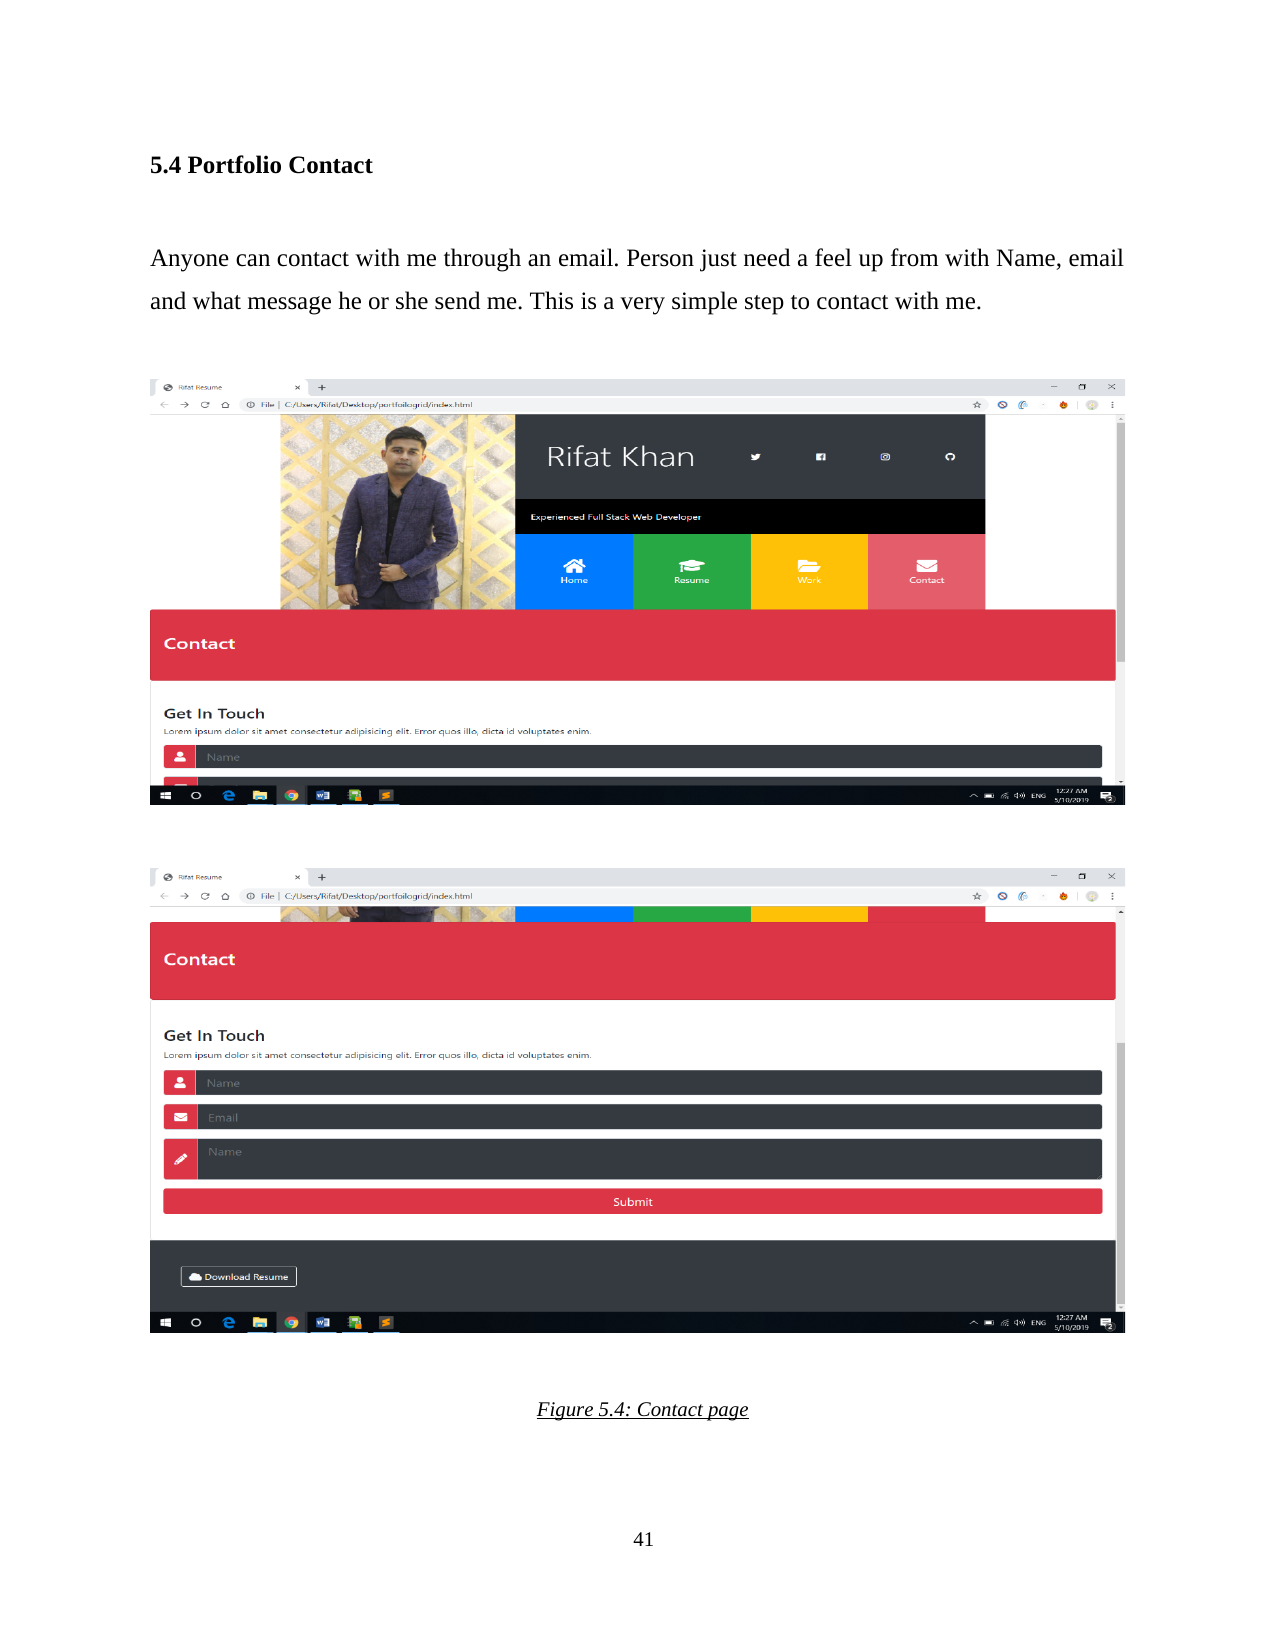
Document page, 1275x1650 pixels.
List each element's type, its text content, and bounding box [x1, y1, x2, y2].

picture [150, 379, 1125, 805]
text Anyone can contact with me through an email. Person just need a feel up from with Name, email and what message he or she send me. This is a very simple step to contact with me. [150, 243, 1125, 315]
text Figure 5.4: Contact page [351, 1397, 936, 1421]
subtitle 5.4 Portfolio Contact [150, 150, 936, 179]
picture [150, 868, 1125, 1333]
